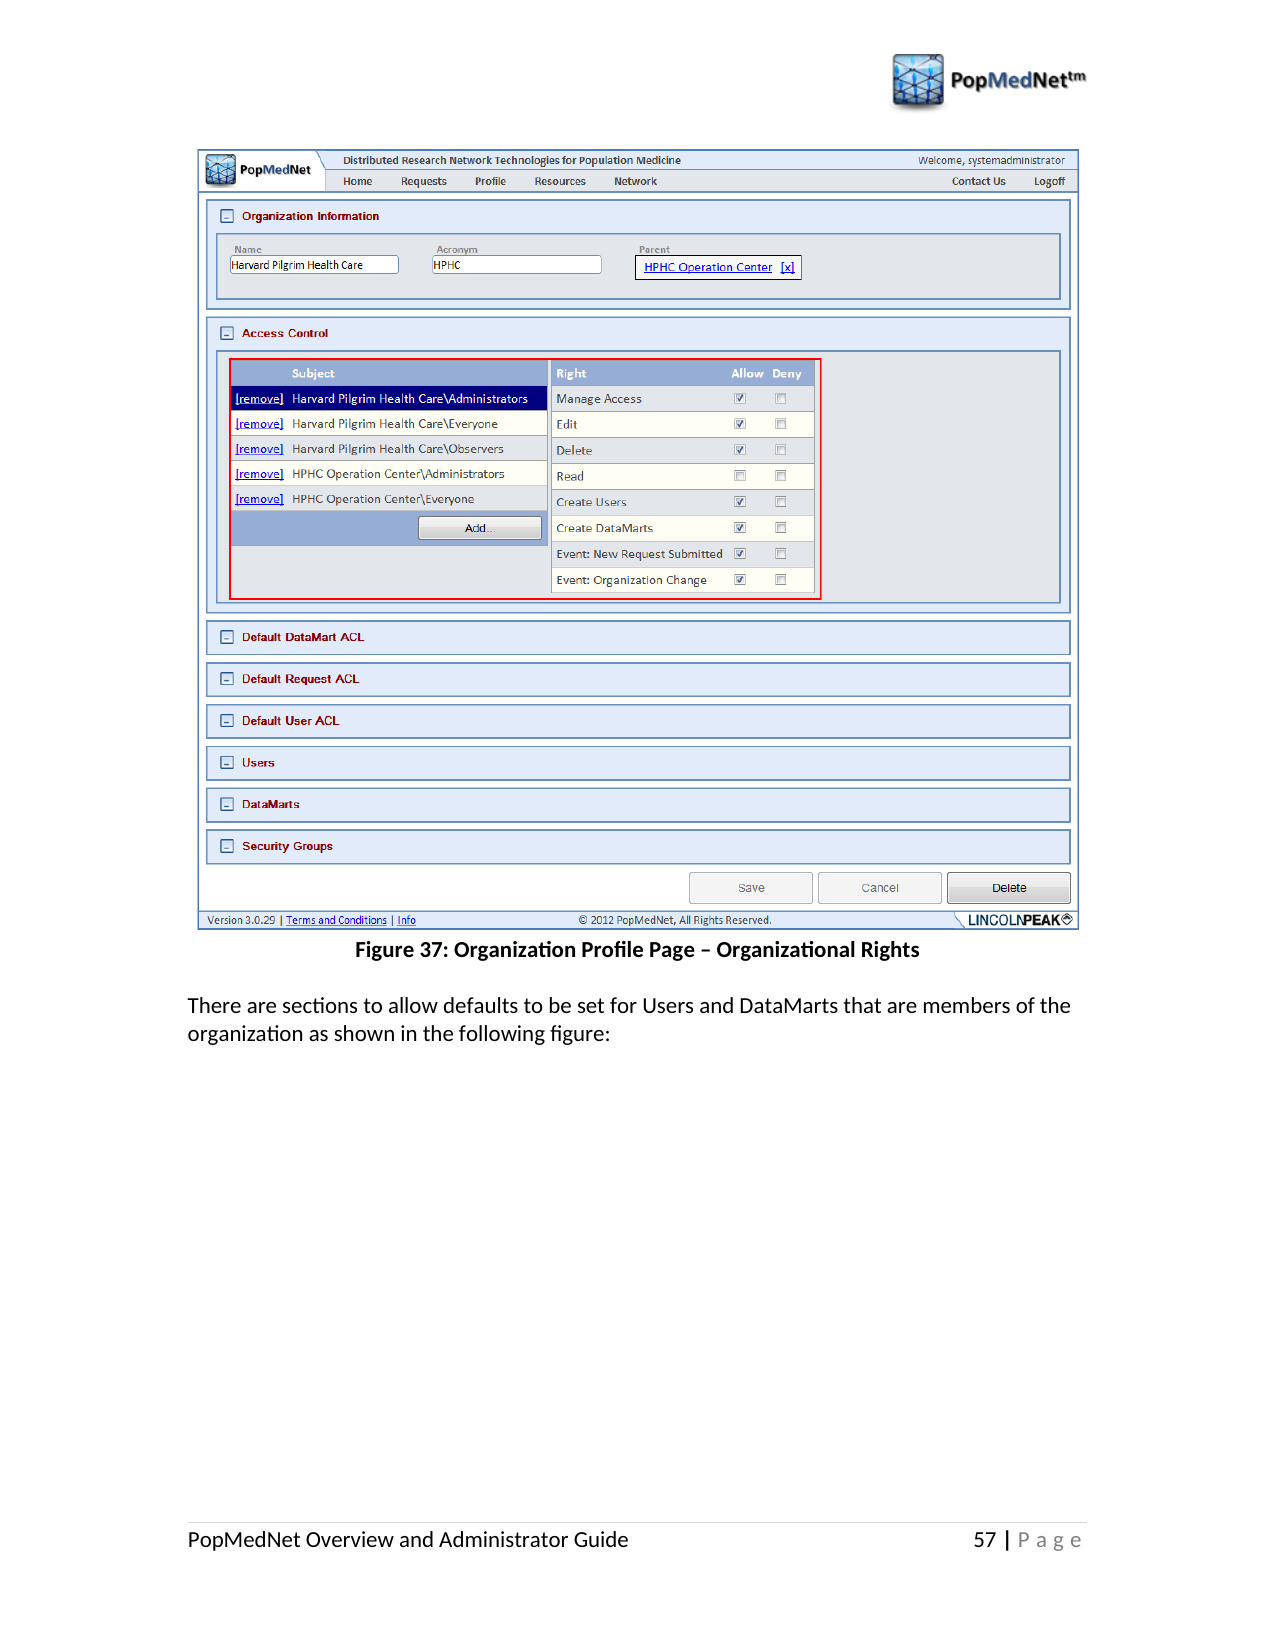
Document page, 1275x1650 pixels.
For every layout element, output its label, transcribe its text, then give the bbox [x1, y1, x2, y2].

picture [886, 54, 1088, 115]
text There are sections to allow defaults to be set for Users and DataMarts that are members of the organization as shown in the following figure: [187, 991, 1087, 1047]
picture [187, 142, 1088, 936]
